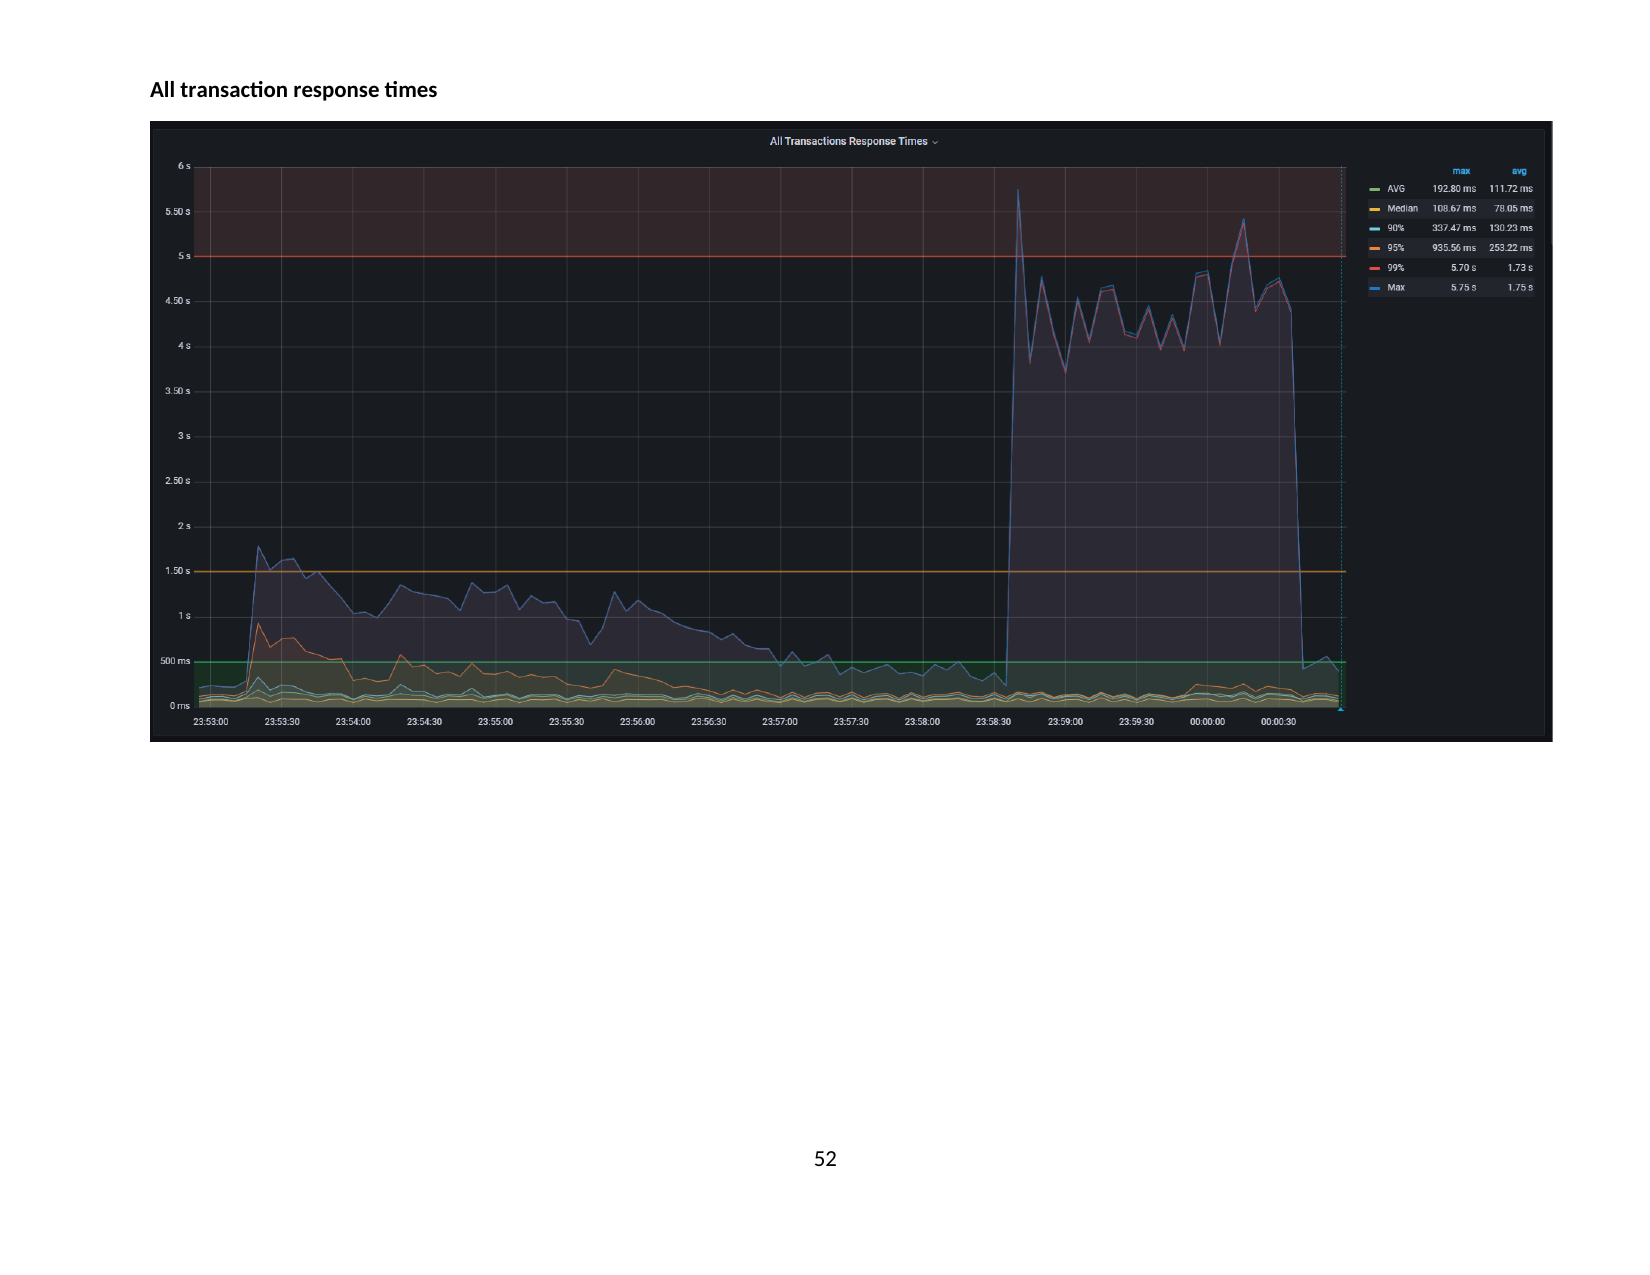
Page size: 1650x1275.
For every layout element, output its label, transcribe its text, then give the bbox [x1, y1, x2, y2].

picture [150, 121, 1553, 742]
text All transaction response times [150, 75, 1575, 103]
